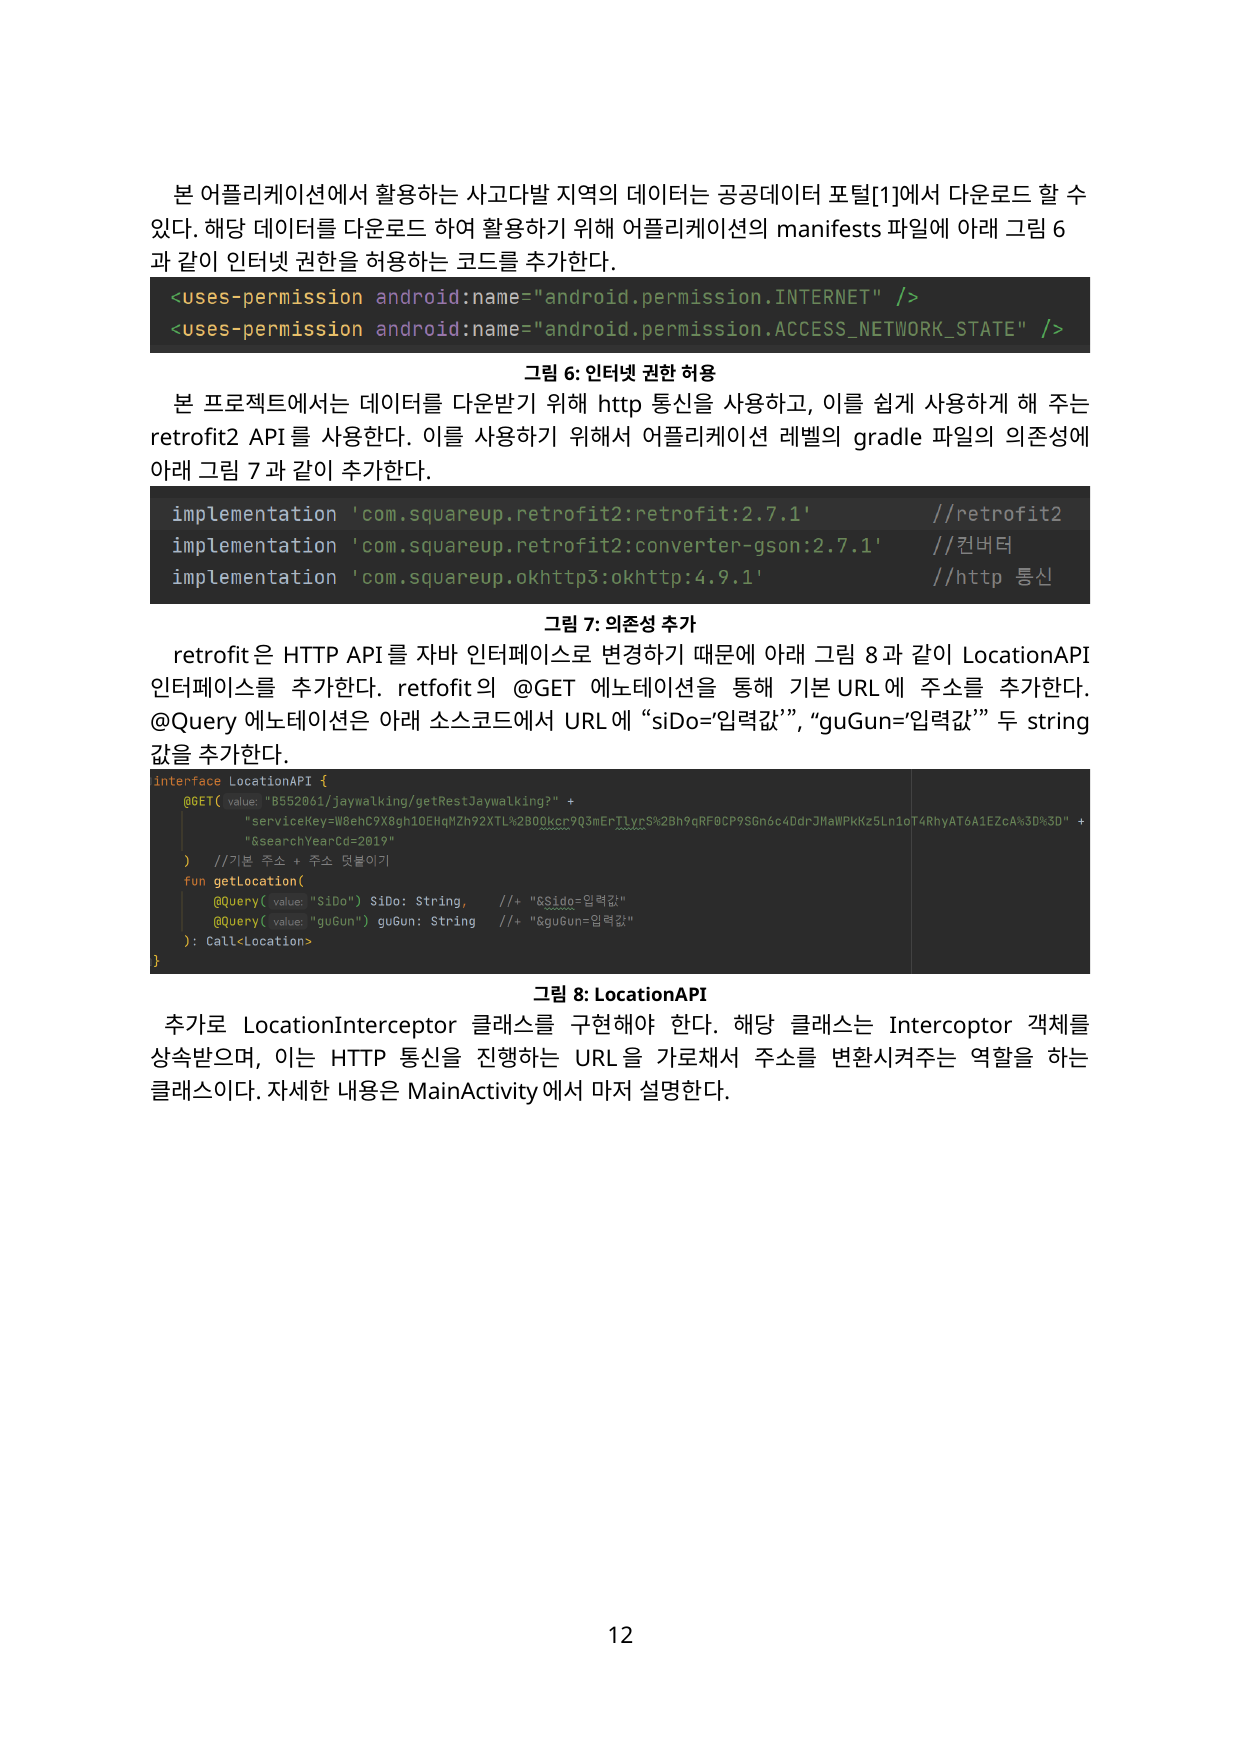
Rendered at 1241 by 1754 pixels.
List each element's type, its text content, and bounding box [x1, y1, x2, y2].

picture [150, 486, 1091, 604]
picture [150, 277, 1091, 353]
text 본 프로젝트에서는 데이터를 다운받기 위해 http 통신을 사용하고, 이를 쉽게 사용하게 해 주는 retrofit2 API를 사용한다. 이를 사용하기 위해서 어플리케이션 레벨의 gradle 파일의 의존성에 아래 그림 7과 같이 추가한다. [150, 386, 1090, 486]
picture [150, 769, 1091, 974]
text 본 어플리케이션에서 활용하는 사고다발 지역의 데이터는 공공데이터 포털[1]에서 다운로드 할 수 있다. 해당 데이터를 다운로드 하여 활용하기 위해 어플리케이션의 manifests 파일에 아래 그림6과 같이 인터넷 권한을 허용하는 코드를 추가한다. [150, 177, 1090, 277]
text 그림 7: 의존성 추가 [150, 604, 1090, 636]
text 추가로 LocationInterceptor 클래스를 구현해야 한다. 해당 클래스는 Intercoptor 객체를 상속받으며, 이는 HTTP 통신을 진행하는 URL을 가로채서 주소를 변환시켜주는 역할을 하는 클래스이다. 자세한 내용은 MainActivity에서 마저 설명한다. [150, 1007, 1090, 1107]
text retrofit은 HTTP API를 자바 인터페이스로 변경하기 때문에 아래 그림 8과 같이 LocationAPI 인터페이스를 추가한다. retfofit의 @GET 에노테이션을 통해 기본URL에 주소를 추가한다. @Query 에노테이션은 아래 소스코드에서 URL에 “siDo=’입력값’”, “guGun=’입력값’” 두 string 값을 추가한다. [150, 636, 1090, 769]
text 그림 6: 인터넷 권한 허용 [150, 353, 1090, 386]
